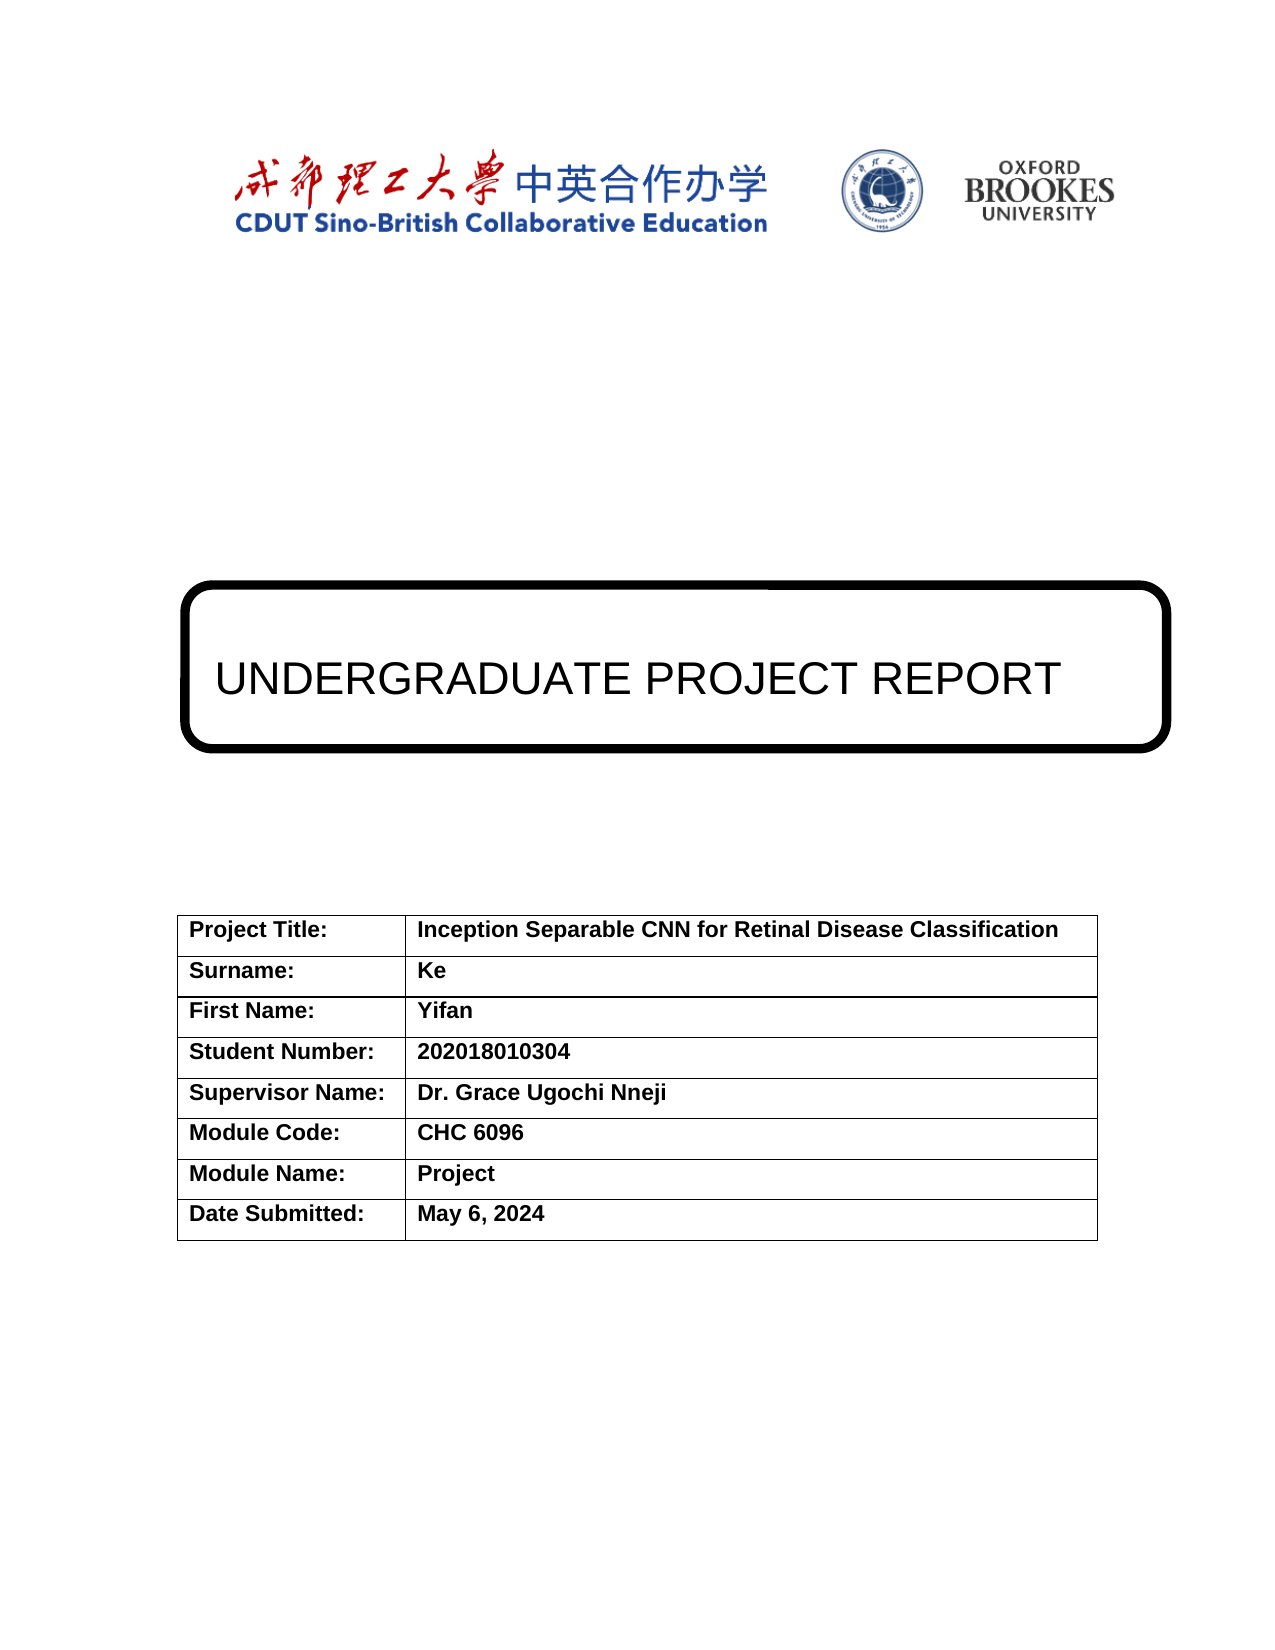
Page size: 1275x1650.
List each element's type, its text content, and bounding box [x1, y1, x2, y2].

table_cell Project [406, 1160, 1097, 1199]
table_cell Yifan [406, 998, 1097, 1037]
table_cell 202018010304 [406, 1038, 1097, 1077]
table_cell Supervisor Name: [178, 1079, 405, 1118]
table_cell Surname: [178, 957, 405, 996]
table_cell Date Submitted: [178, 1200, 405, 1239]
table_cell Module Code: [178, 1119, 405, 1158]
table_header Project Title: [178, 916, 405, 956]
table_cell CHC 6096 [406, 1119, 1097, 1158]
table_cell Student Number: [178, 1038, 405, 1077]
table_cell May 6, 2024 [406, 1200, 1097, 1239]
table_cell First Name: [178, 998, 405, 1037]
table_cell Dr. Grace Ugochi Nneji [406, 1079, 1097, 1118]
table_header Inception Separable CNN for Retinal Disease Classification [406, 916, 1097, 956]
table_cell Module Name: [178, 1160, 405, 1199]
text UNDERGRADUATE PROJECT REPORT [190, 651, 1086, 704]
picture [234, 147, 1210, 234]
table_cell Ke [406, 957, 1097, 996]
